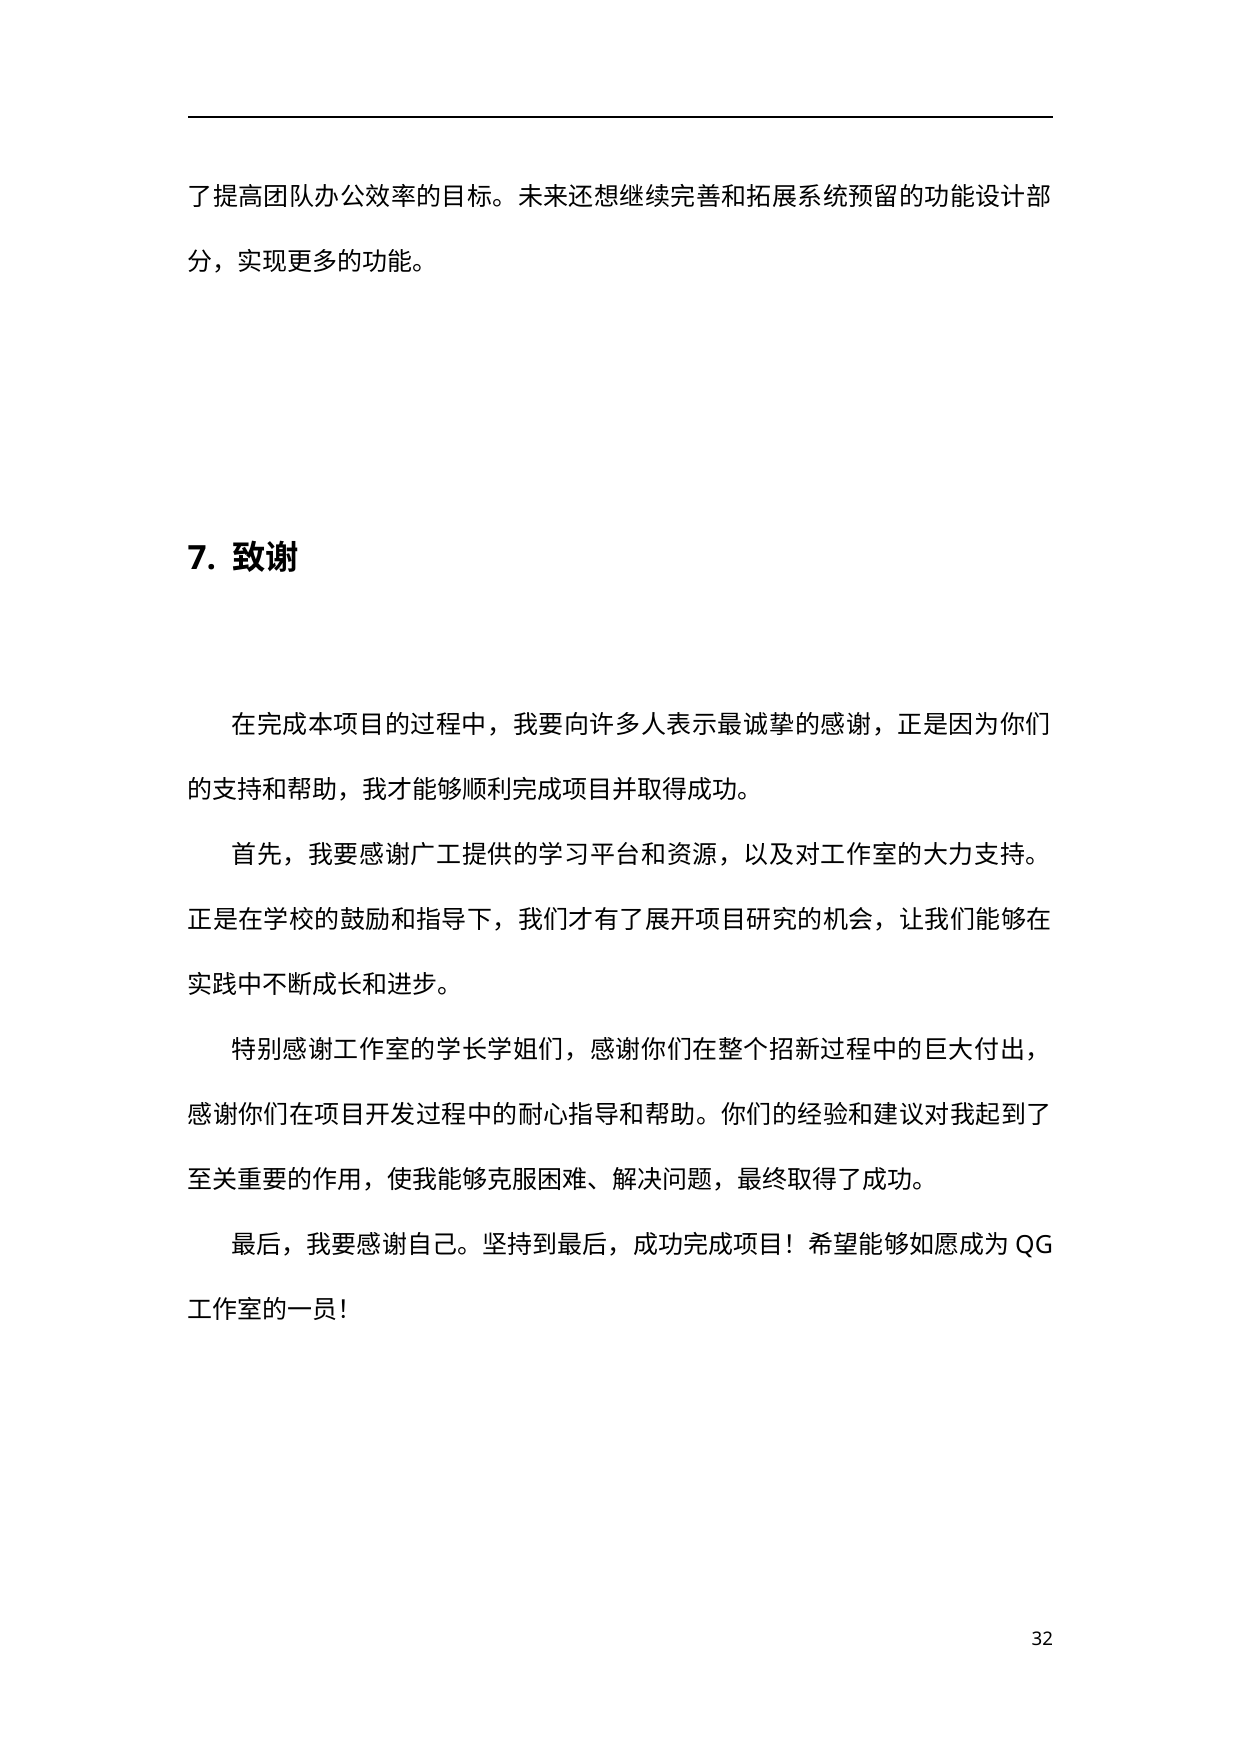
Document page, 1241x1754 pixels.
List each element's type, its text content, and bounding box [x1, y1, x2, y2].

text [187, 162, 1053, 292]
text 在完成本项目的过程中，我要向许多人表示最诚挚的感谢，正是因为你们的支持和帮助，我才能够顺利完成项目并取得成功。 [187, 690, 1053, 820]
subtitle 致谢 [187, 522, 1053, 587]
text 最后，我要感谢自己。坚持到最后，成功完成项目！希望能够如愿成为QG工作室的一员！ [187, 1210, 1053, 1340]
text 特别感谢工作室的学长学姐们，感谢你们在整个招新过程中的巨大付出，感谢你们在项目开发过程中的耐心指导和帮助。你们的经验和建议对我起到了至关重要的作用，使我能够克服困难、解决问题，最终取得了成功。 [187, 1015, 1053, 1210]
text 首先，我要感谢广工提供的学习平台和资源，以及对工作室的大力支持。正是在学校的鼓励和指导下，我们才有了展开项目研究的机会，让我们能够在实践中不断成长和进步。 [187, 820, 1053, 1015]
